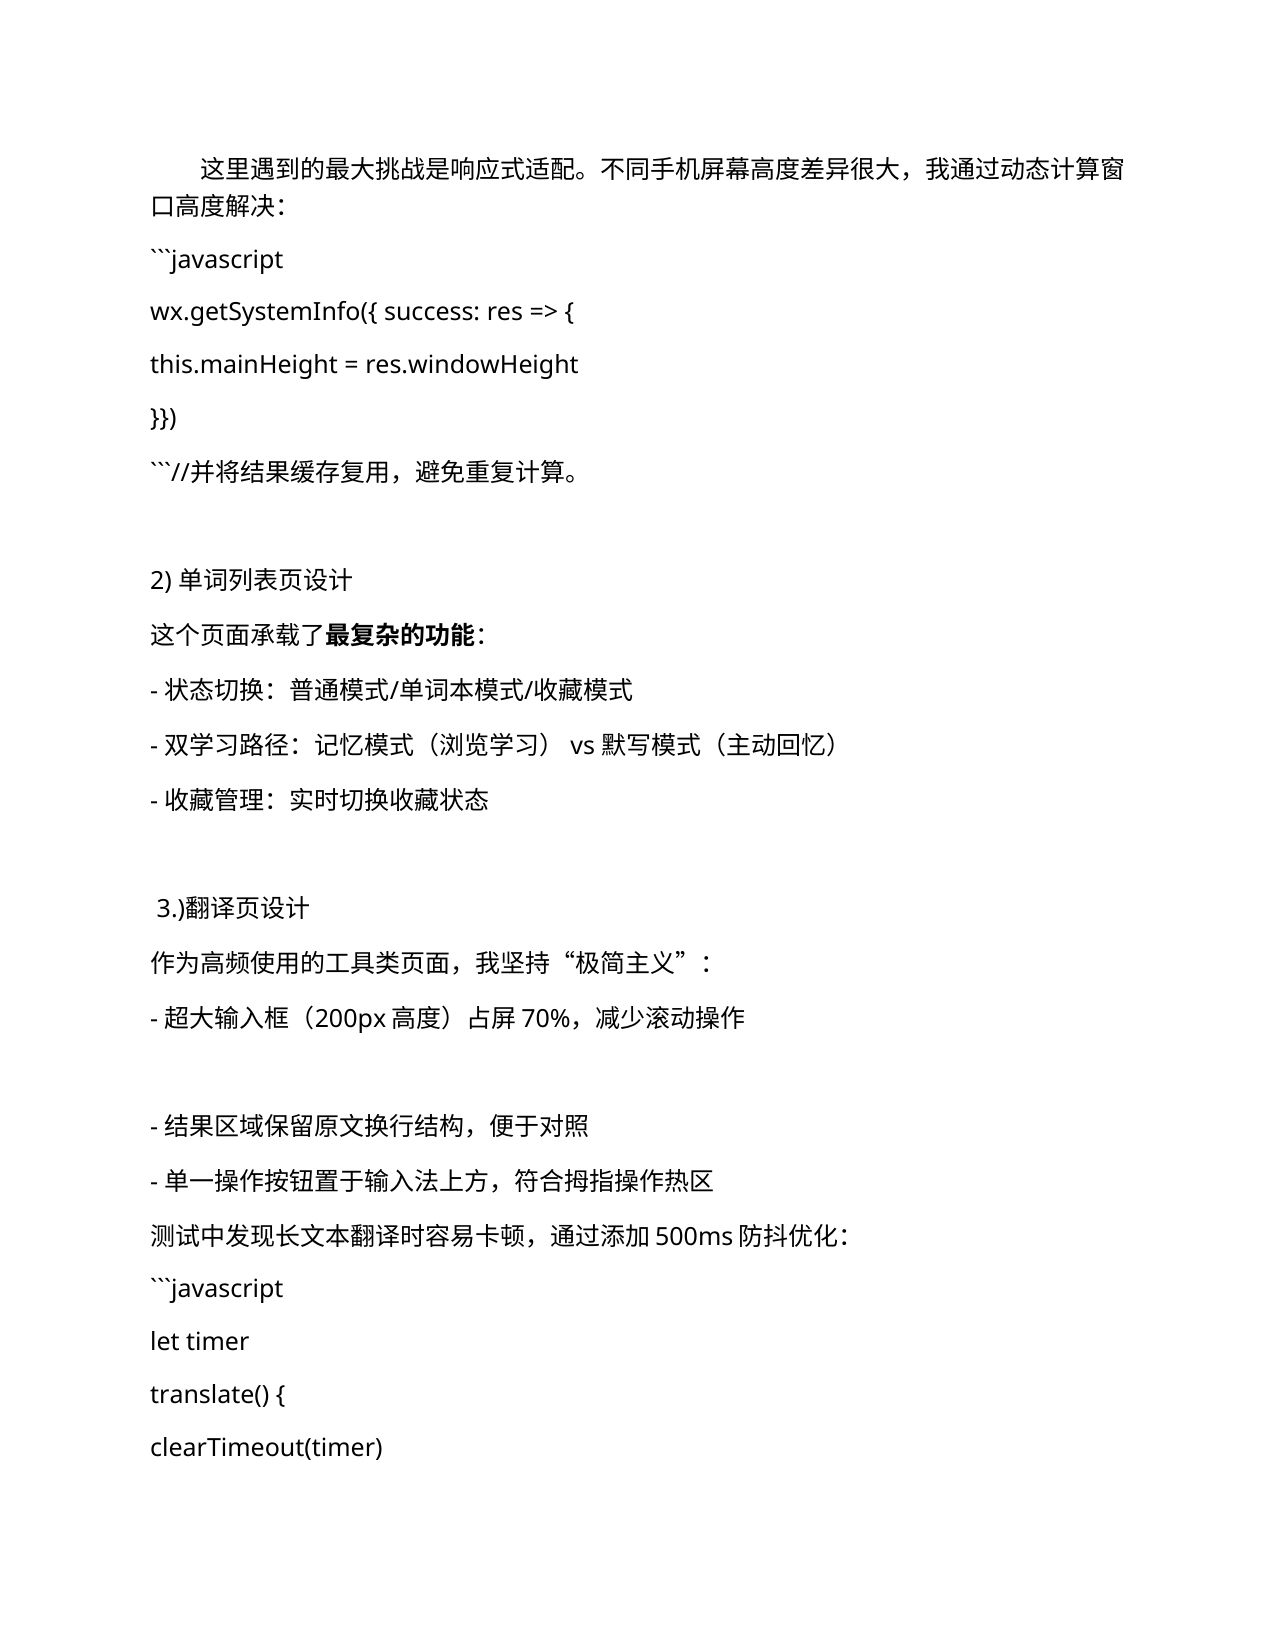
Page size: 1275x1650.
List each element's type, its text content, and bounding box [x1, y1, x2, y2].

text 这个页面承载了最复杂的功能： [150, 615, 1125, 652]
text 这里遇到的最大挑战是响应式适配。不同手机屏幕高度差异很大，我通过动态计算窗口高度解决： [150, 150, 1125, 222]
text ```javascript [150, 241, 1125, 275]
text }}) [150, 400, 1125, 434]
text wx.getSystemInfo({ success: res => { [150, 294, 1125, 328]
text - 收藏管理：实时切换收藏状态 [150, 780, 1125, 817]
text 2) 单词列表页设计 [150, 560, 1125, 597]
text 3.)翻译页设计 [150, 888, 1125, 924]
text 测试中发现长文本翻译时容易卡顿，通过添加500ms防抖优化： [150, 1216, 1125, 1252]
text - 单一操作按钮置于输入法上方，符合拇指操作热区 [150, 1161, 1125, 1197]
text - 状态切换：普通模式/单词本模式/收藏模式 [150, 670, 1125, 707]
text 作为高频使用的工具类页面，我坚持“极简主义”： [150, 943, 1125, 979]
text ```//并将结果缓存复用，避免重复计算。 [150, 452, 1125, 489]
text ```javascript [150, 1271, 1125, 1305]
text - 双学习路径：记忆模式（浏览学习） vs 默写模式（主动回忆） [150, 725, 1125, 762]
text clearTimeout(timer) [150, 1429, 1125, 1463]
text let timer [150, 1324, 1125, 1358]
text - 结果区域保留原文换行结构，便于对照 [150, 1106, 1125, 1142]
text - 超大输入框（200px高度）占屏70%，减少滚动操作 [150, 998, 1125, 1034]
text translate() { [150, 1377, 1125, 1411]
text this.mainHeight = res.windowHeight [150, 347, 1125, 381]
